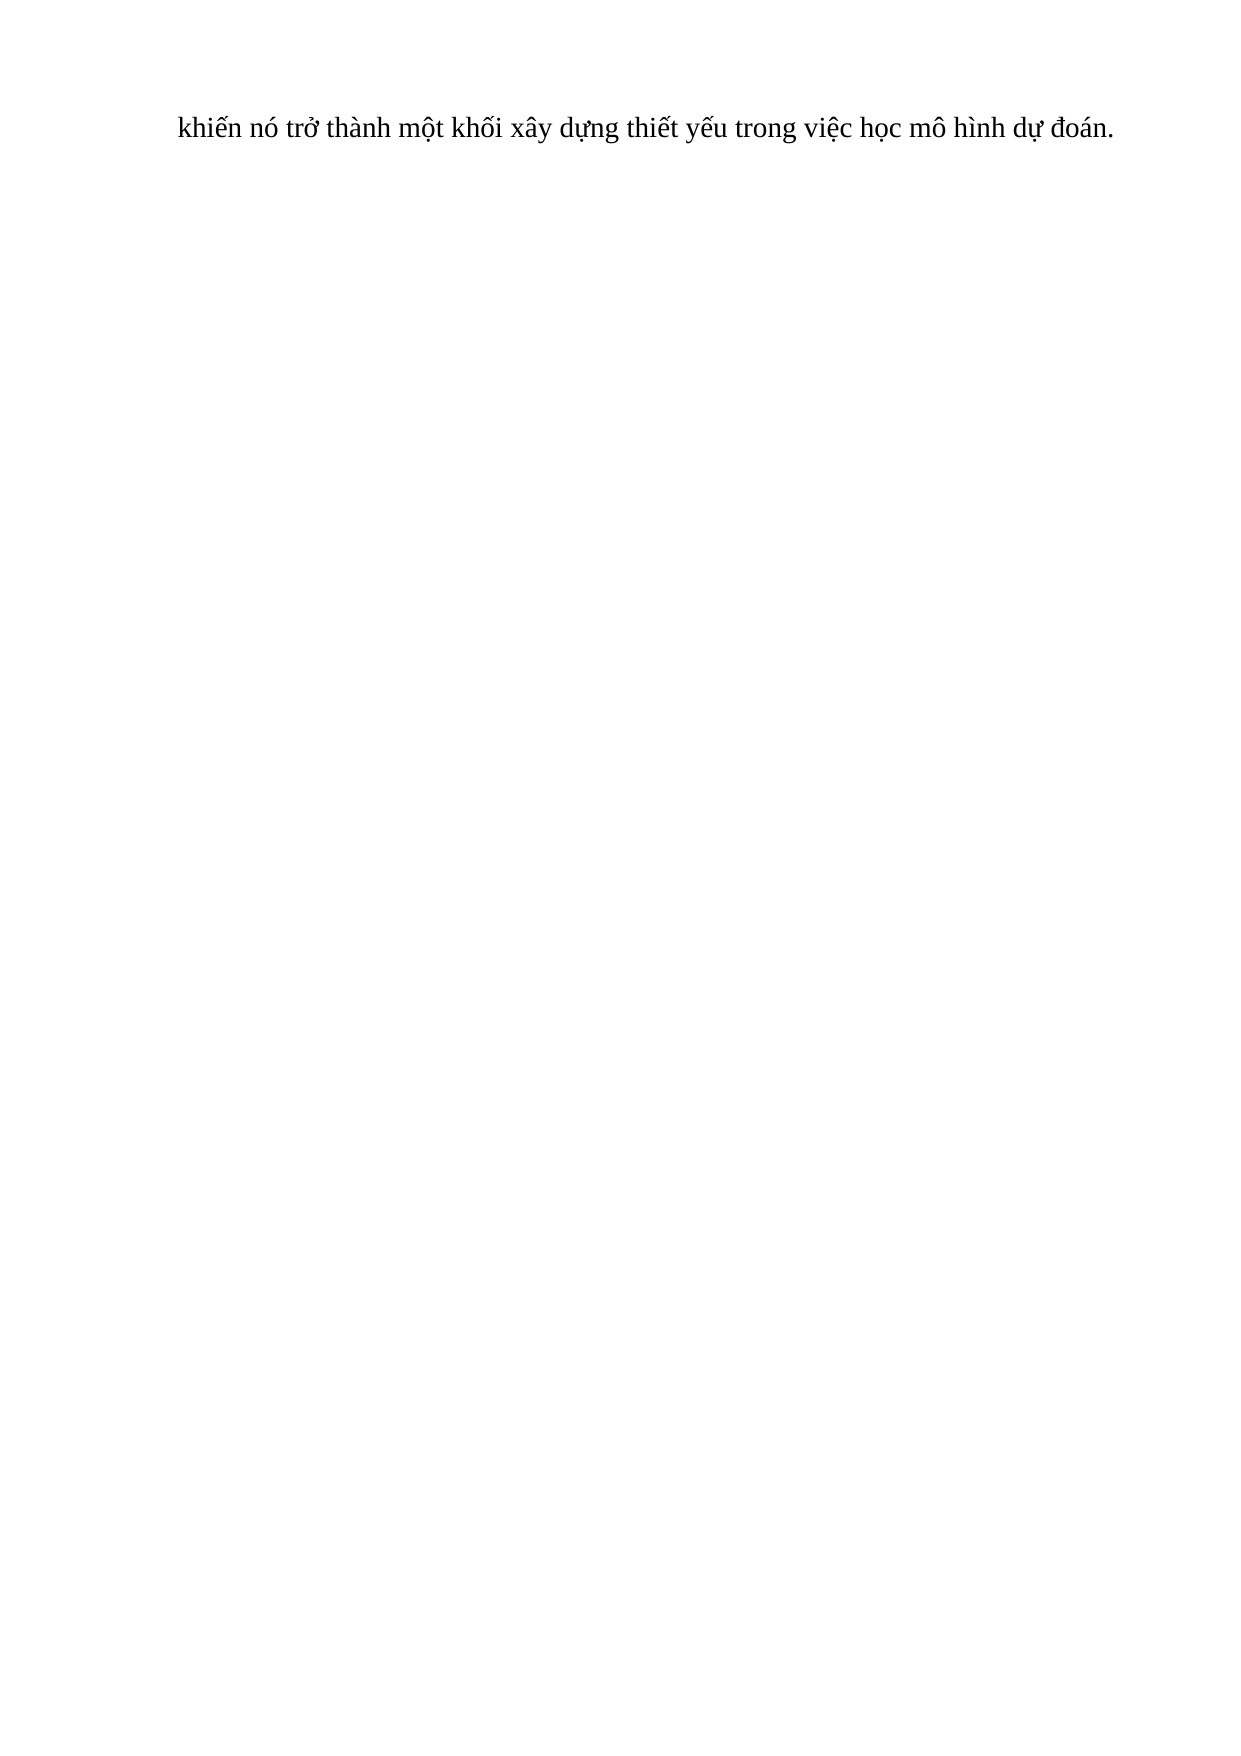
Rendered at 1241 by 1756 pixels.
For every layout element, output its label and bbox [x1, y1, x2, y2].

text [177, 110, 1122, 144]
